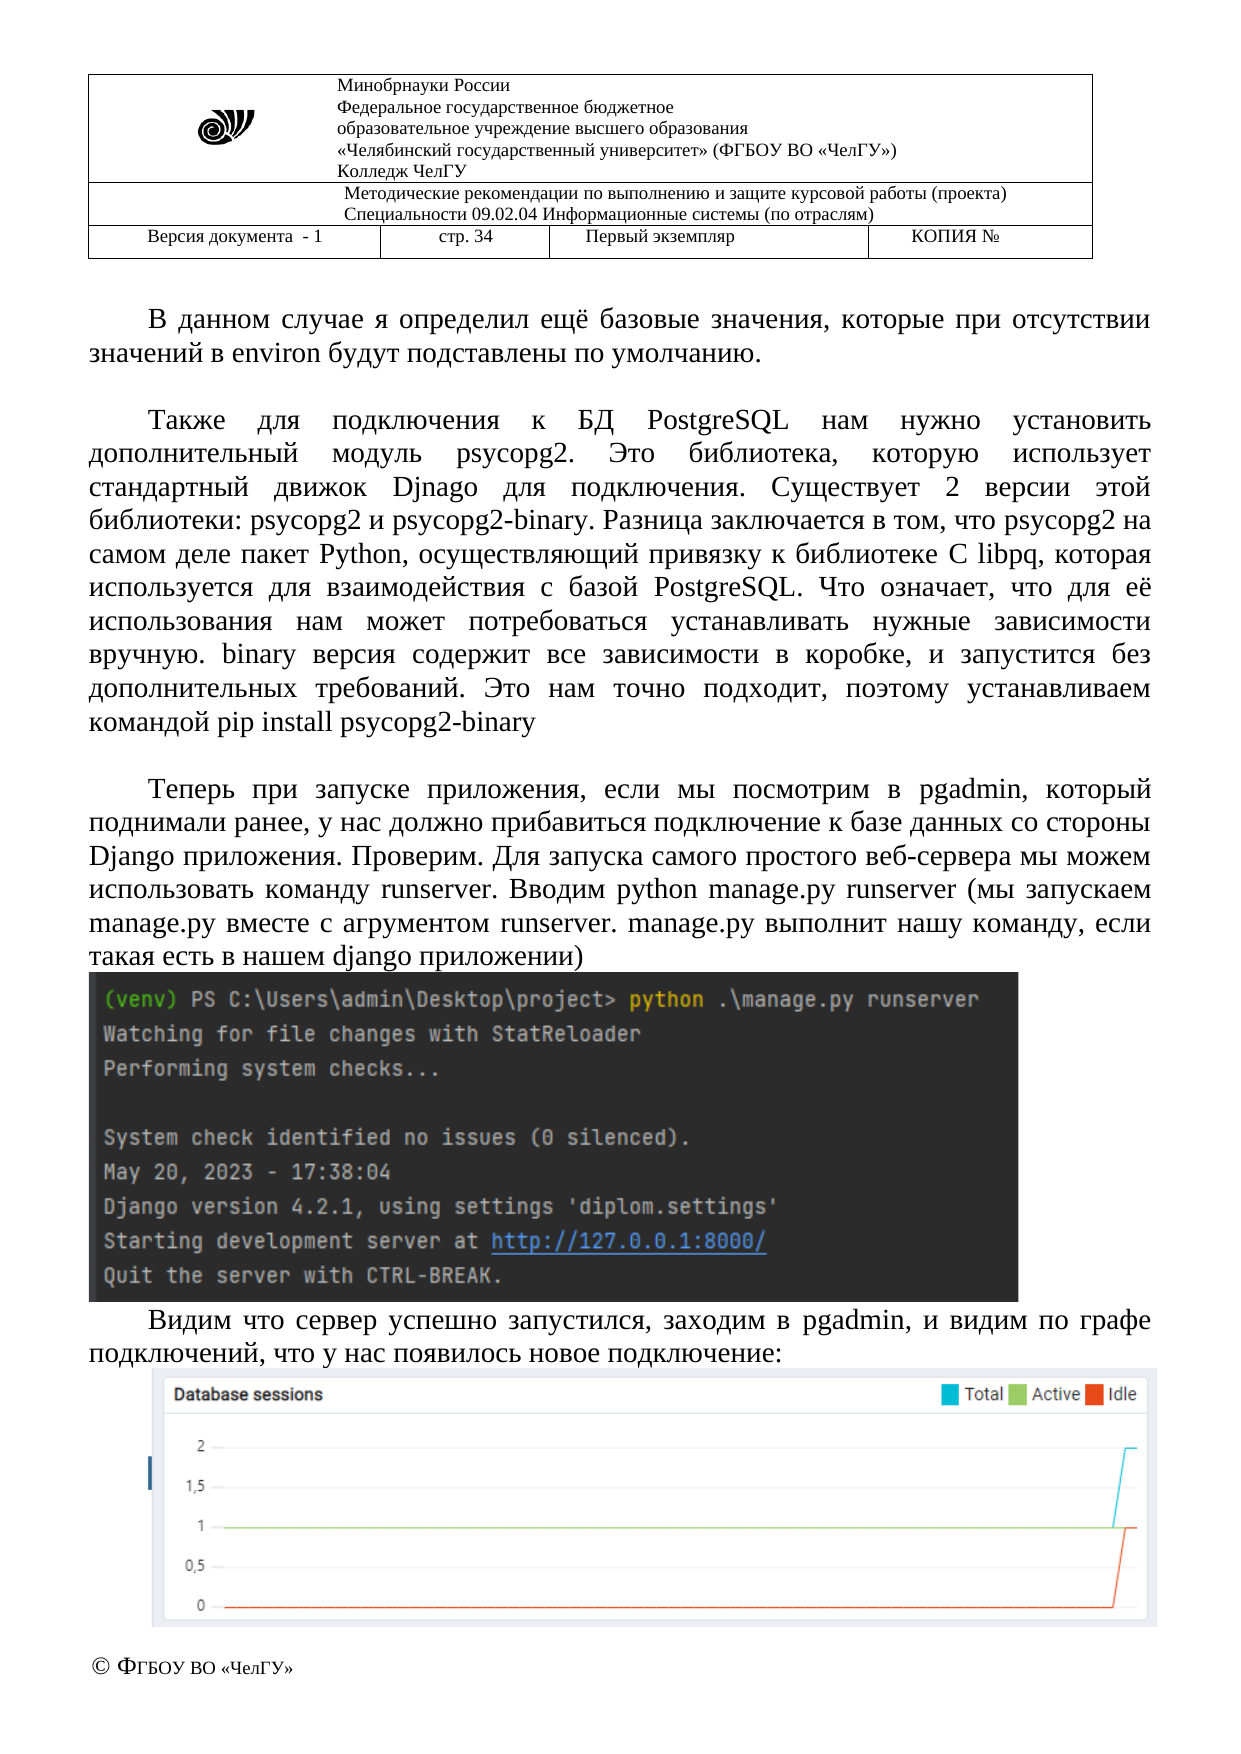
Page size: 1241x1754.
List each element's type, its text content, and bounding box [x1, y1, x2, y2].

text В данном случае я определил ещё базовые значения, которые при отсутствии значений в environ будут подставлены по умолчанию. [89, 301, 1152, 368]
picture [88, 972, 1019, 1302]
picture [147, 1368, 1157, 1627]
text Также для подключения к БД PostgreSQL нам нужно установить дополнительный модуль psycopg2. Это библиотека, которую использует стандартный движок Djnago для подключения. Существует 2 версии этой библиотеки: psycopg2 и psycopg2-binary. Разница заключается в том, что psycopg2 на самом деле пакет Python, осуществляющий привязку к библиотеке C libpq, которая используется для взаимодействия с базой PostgreSQL. Что означает, что для её использования нам может потребоваться устанавливать нужные зависимости вручную. binary версия содержит все зависимости в коробке, и запустится без дополнительных требований. Это нам точно подходит, поэтому устанавливаем командой pip install psycopg2-binary [89, 402, 1152, 737]
picture [197, 109, 255, 145]
text Видим что сервер успешно запустился, заходим в pgadmin, и видим по графе подключений, что у нас появилось новое подключение: [89, 1302, 1152, 1369]
text Теперь при запуске приложения, если мы посмотрим в pgadmin, который поднимали ранее, у нас должно прибавиться подключение к базе данных со стороны Django приложения. Проверим. Для запуска самого простого веб-сервера мы можем использовать команду runserver. Вводим python manage.py runserver (мы запускаем manage.py вместе с агрументом runserver. manage.py выполнит нашу команду, если такая есть в нашем django приложении) [89, 771, 1152, 972]
